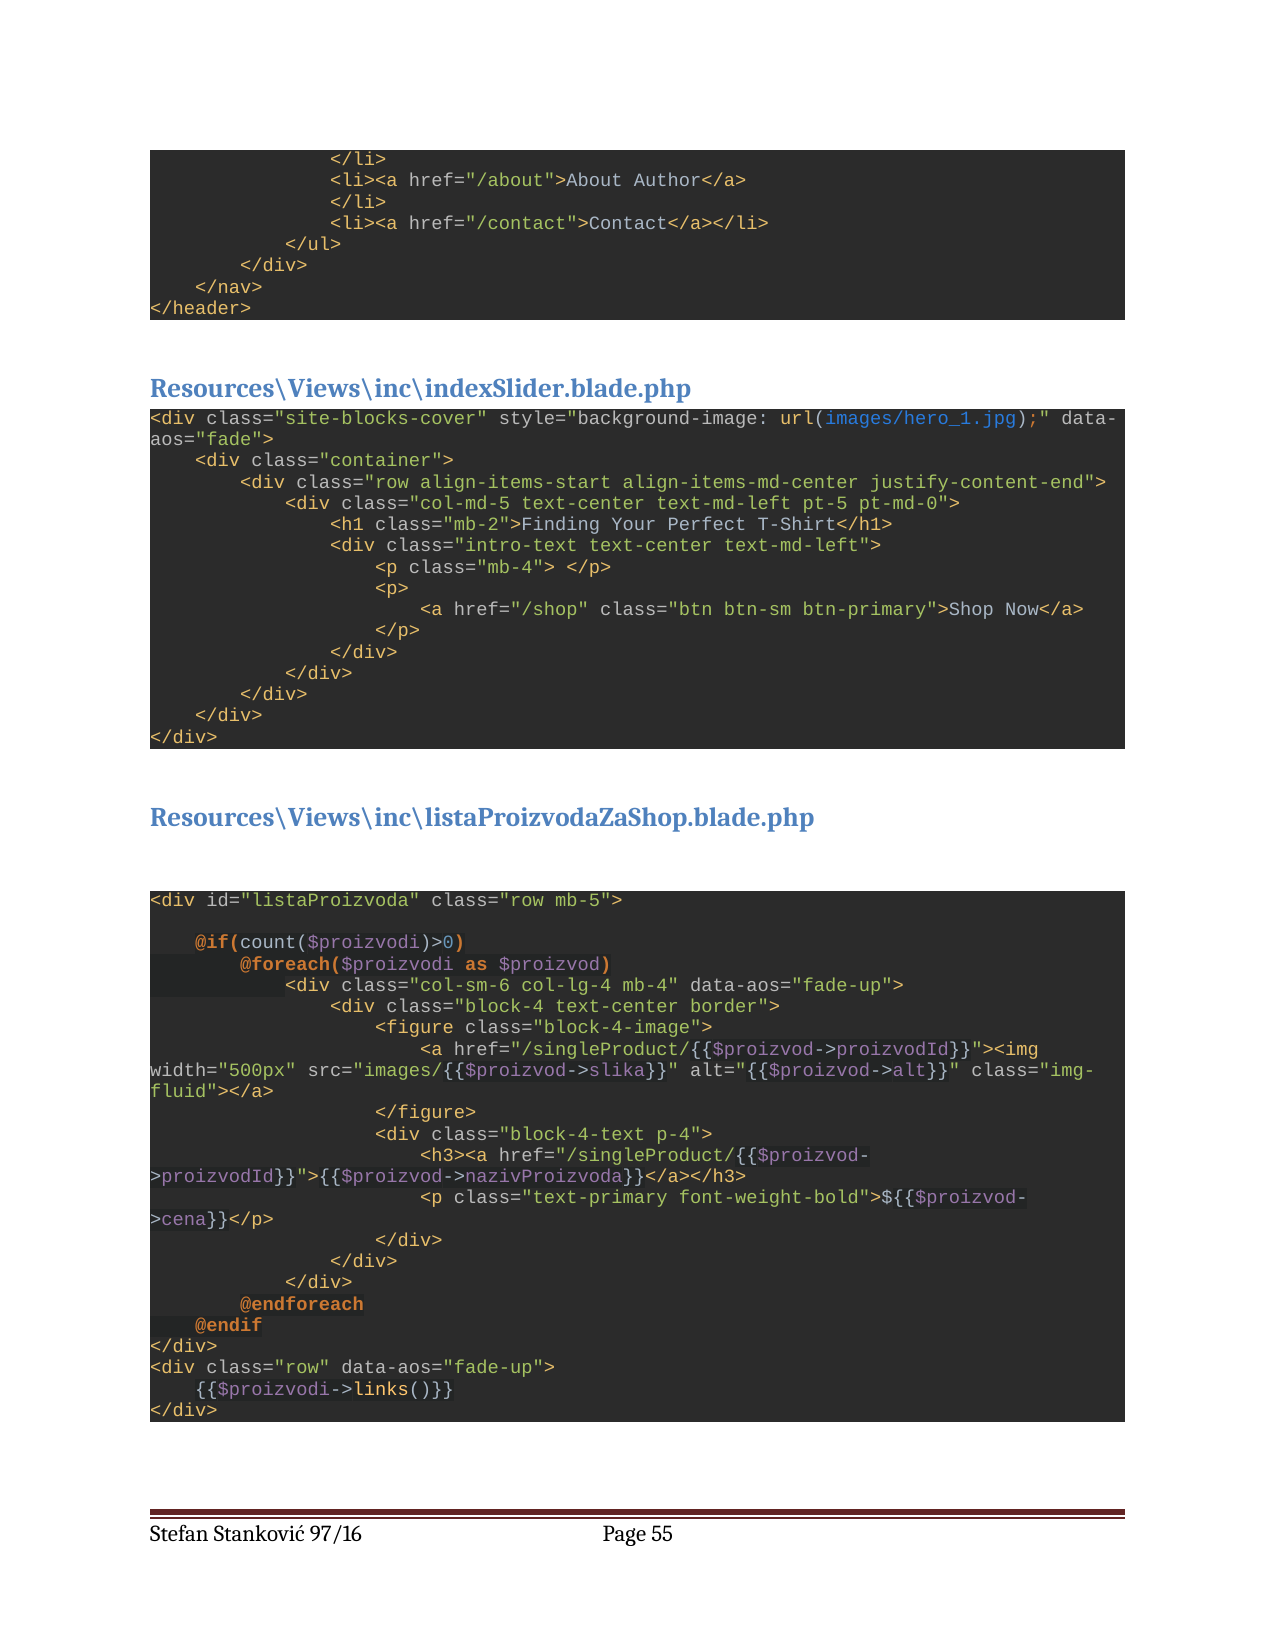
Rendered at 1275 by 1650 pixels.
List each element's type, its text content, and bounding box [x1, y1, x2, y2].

subtitle Resources\Views\inc\listaProizvodaZaShop.blade.php [150, 802, 1125, 833]
text <div id="listaProizvoda" class="row mb-5"> @if(count($proizvodi)>0) @foreach($proizvodi as $proizvod) <div class="col-sm-6 col-lg-4 mb-4" data-aos="fade-up"> <div class="block-4 text-center border"> <figure class="block-4-image"> <a href="/singleProduct/{{$proizvod->proizvodId}}"><img width="500px" src="images/{{$proizvod->slika}}" alt="{{$proizvod->alt}}" class="img-fluid"></a> </figure> <div class="block-4-text p-4"> <h3><a href="/singleProduct/{{$proizvod->proizvodId}}">{{$proizvod->nazivProizvoda}}</a></h3> <p class="text-primary font-weight-bold">${{$proizvod->cena}}</p> </div> </div> </div> @endforeach @endif </div> <div class="row" data-aos="fade-up"> {{$proizvodi->links()}} </div> [150, 891, 1125, 1422]
subtitle Resources\Views\inc\indexSlider.blade.php [150, 373, 1125, 404]
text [150, 150, 1125, 320]
text <div class="site-blocks-cover" style="background-image: url(images/hero_1.jpg);" data-aos="fade"> <div class="container"> <div class="row align-items-start align-items-md-center justify-content-end"> <div class="col-md-5 text-center text-md-left pt-5 pt-md-0"> <h1 class="mb-2">Finding Your Perfect T-Shirt</h1> <div class="intro-text text-center text-md-left"> <p class="mb-4"> </p> <p> <a href="/shop" class="btn btn-sm btn-primary">Shop Now</a> </p> </div> </div> </div> </div> </div> [150, 409, 1125, 749]
